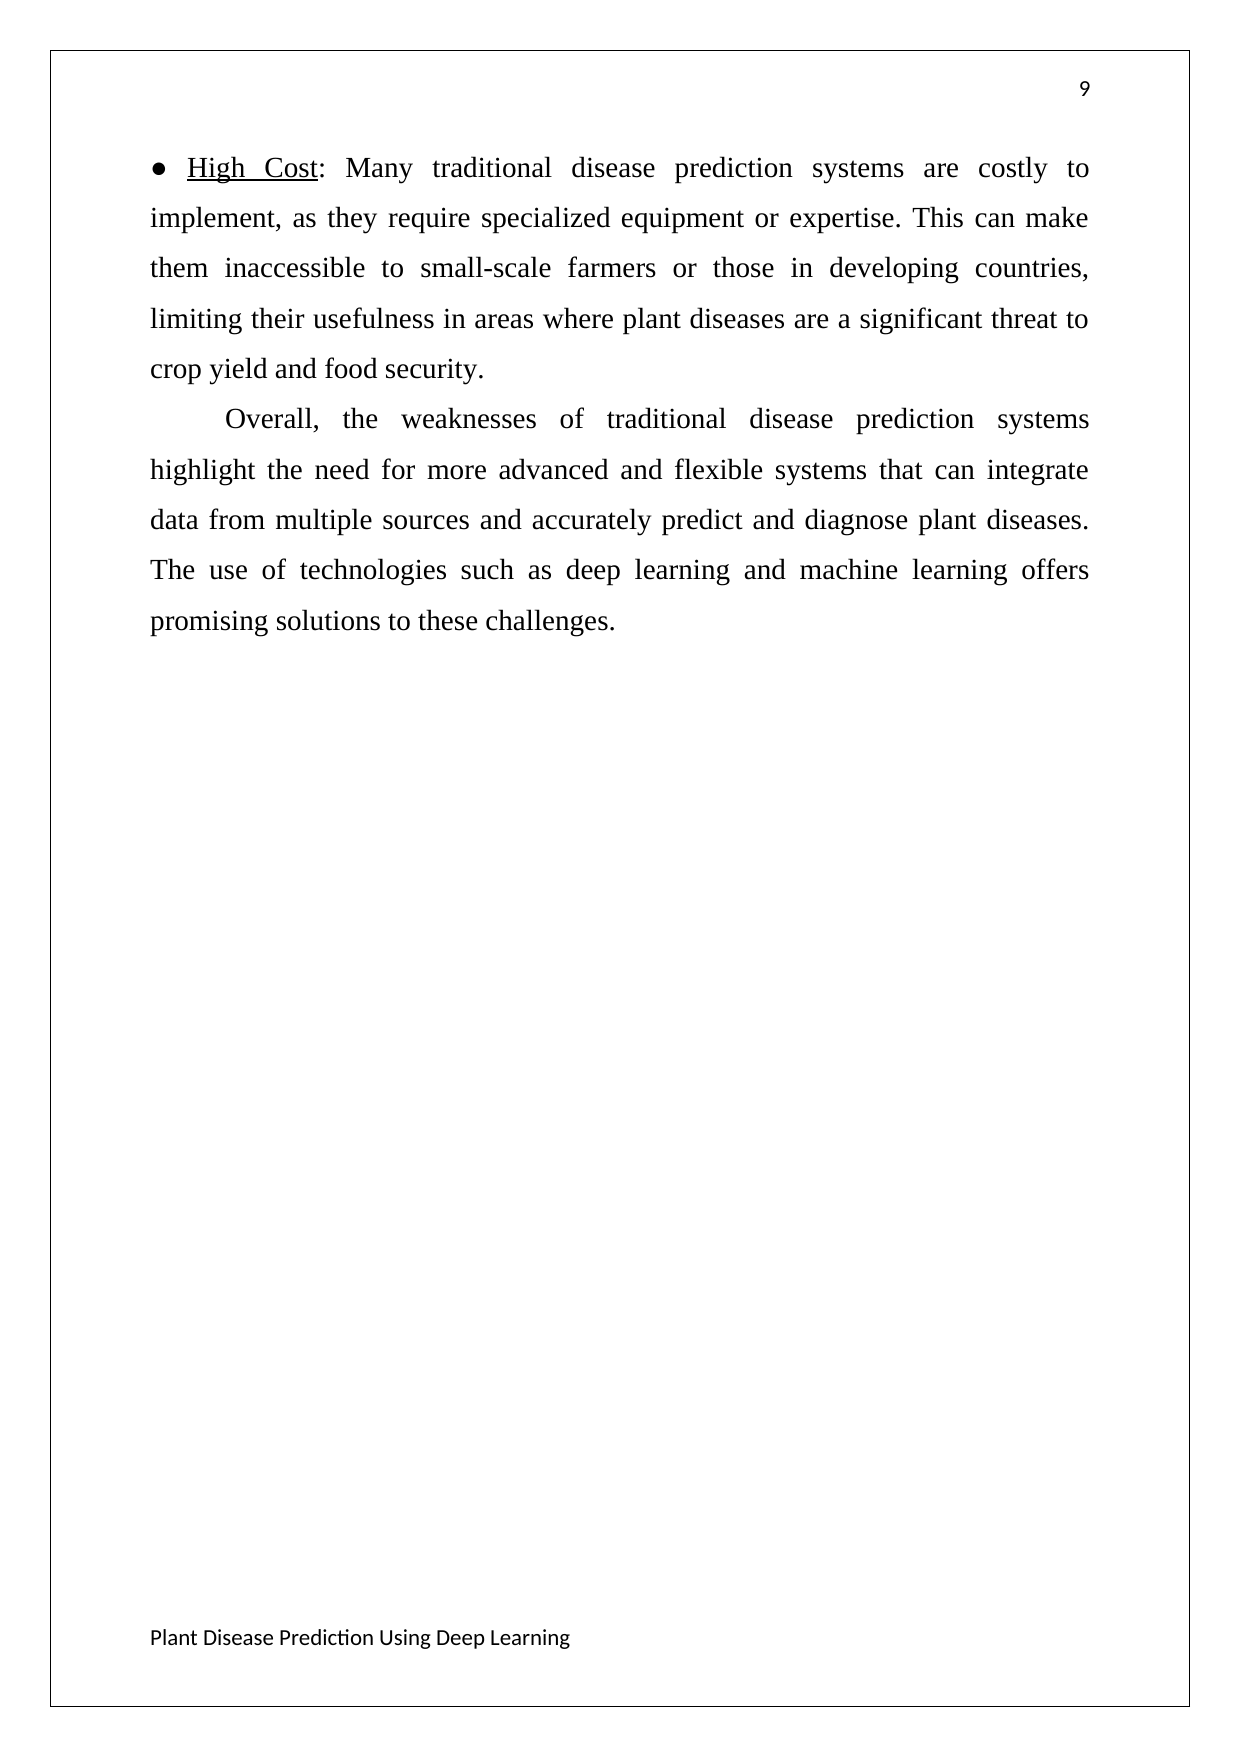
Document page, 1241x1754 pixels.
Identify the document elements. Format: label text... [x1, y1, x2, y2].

subtitle ● High Cost: Many traditional disease prediction systems are costly to implement, as they require specialized equipment or expertise. This can make them inaccessible to small-scale farmers or those in developing countries, limiting their usefulness in areas where plant diseases are a significant threat to crop yield and food security. [150, 150, 1090, 385]
subtitle Overall, the weaknesses of traditional disease prediction systems highlight the need for more advanced and flexible systems that can integrate data from multiple sources and accurately predict and diagnose plant diseases. The use of technologies such as deep learning and machine learning offers promising solutions to these challenges. [150, 402, 1090, 636]
